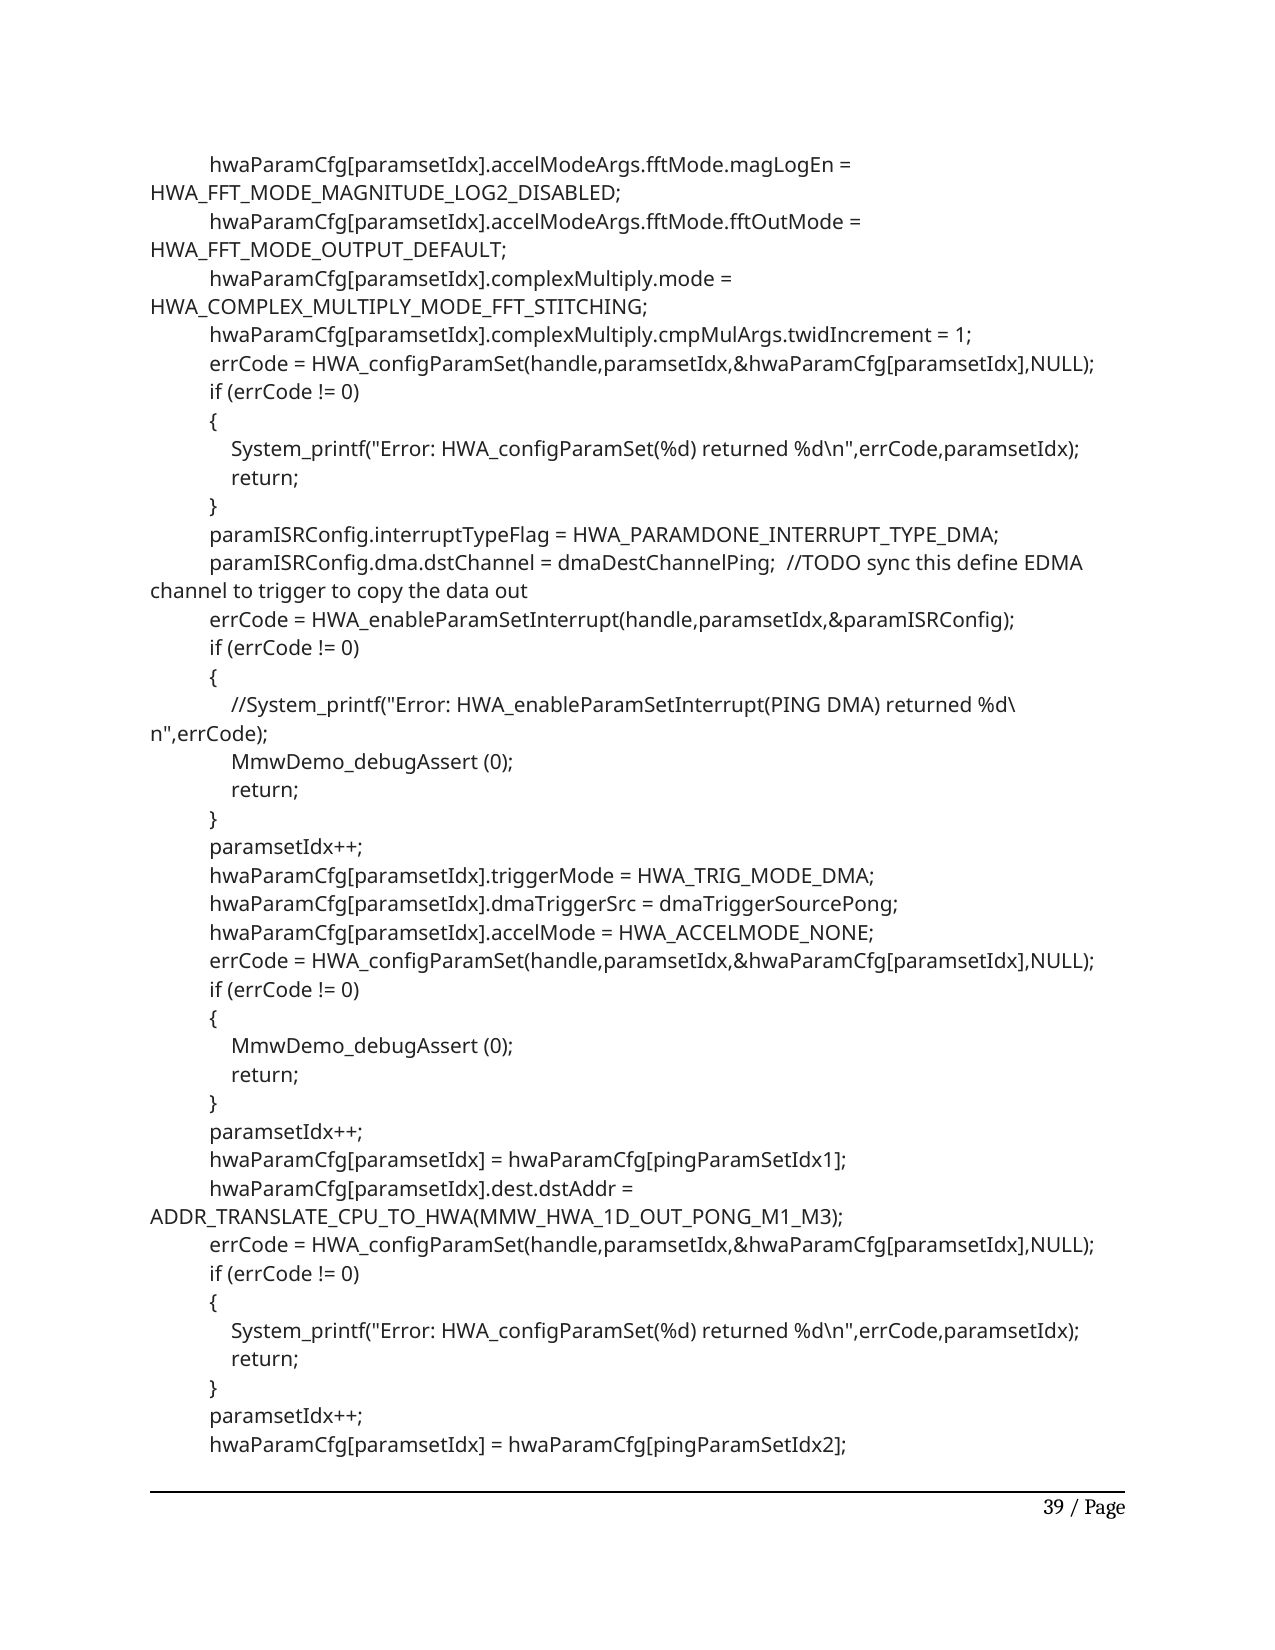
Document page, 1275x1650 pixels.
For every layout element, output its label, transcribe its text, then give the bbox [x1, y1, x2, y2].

text hwaParamCfg[paramsetIdx].accelMode = HWA_ACCELMODE_NONE; [150, 918, 1125, 946]
text hwaParamCfg[paramsetIdx].accelModeArgs.fftMode.fftOutMode = HWA_FFT_MODE_OUTPUT_DEFAULT; [150, 207, 1125, 264]
text { [150, 662, 1125, 690]
text errCode = HWA_configParamSet(handle,paramsetIdx,&hwaParamCfg[paramsetIdx],NULL); [150, 946, 1125, 975]
text System_printf("Error: HWA_configParamSet(%d) returned %d\n",errCode,paramsetIdx); [150, 1316, 1125, 1344]
text hwaParamCfg[paramsetIdx].complexMultiply.mode = HWA_COMPLEX_MULTIPLY_MODE_FFT_STITCHING; [150, 264, 1125, 321]
text } [150, 1373, 1125, 1401]
text paramsetIdx++; [150, 1401, 1125, 1430]
text paramsetIdx++; [150, 1117, 1125, 1145]
text { [150, 1003, 1125, 1032]
text paramISRConfig.dma.dstChannel = dmaDestChannelPing; //TODO sync this define EDMA channel to trigger to copy the data out [150, 548, 1125, 605]
text hwaParamCfg[paramsetIdx].triggerMode = HWA_TRIG_MODE_DMA; [150, 861, 1125, 889]
text MmwDemo_debugAssert (0); [150, 1032, 1125, 1060]
text return; [150, 776, 1125, 804]
text return; [150, 463, 1125, 491]
text hwaParamCfg[paramsetIdx].dmaTriggerSrc = dmaTriggerSourcePong; [150, 889, 1125, 918]
text return; [150, 1344, 1125, 1373]
text hwaParamCfg[paramsetIdx].complexMultiply.cmpMulArgs.twidIncrement = 1; [150, 321, 1125, 349]
text errCode = HWA_configParamSet(handle,paramsetIdx,&hwaParamCfg[paramsetIdx],NULL); [150, 1231, 1125, 1259]
text paramsetIdx++; [150, 832, 1125, 861]
text errCode = HWA_configParamSet(handle,paramsetIdx,&hwaParamCfg[paramsetIdx],NULL); [150, 349, 1125, 377]
text System_printf("Error: HWA_configParamSet(%d) returned %d\n",errCode,paramsetIdx); [150, 434, 1125, 463]
text } [150, 804, 1125, 832]
text { [150, 406, 1125, 434]
text hwaParamCfg[paramsetIdx].dest.dstAddr = ADDR_TRANSLATE_CPU_TO_HWA(MMW_HWA_1D_OUT_PONG_M1_M3); [150, 1174, 1125, 1231]
text return; [150, 1060, 1125, 1088]
text MmwDemo_debugAssert (0); [150, 747, 1125, 776]
text hwaParamCfg[paramsetIdx].accelModeArgs.fftMode.magLogEn = HWA_FFT_MODE_MAGNITUDE_LOG2_DISABLED; [150, 150, 1125, 207]
text errCode = HWA_enableParamSetInterrupt(handle,paramsetIdx,&paramISRConfig); [150, 605, 1125, 633]
text if (errCode != 0) [150, 1259, 1125, 1287]
text hwaParamCfg[paramsetIdx] = hwaParamCfg[pingParamSetIdx2]; [150, 1430, 1125, 1458]
text //System_printf("Error: HWA_enableParamSetInterrupt(PING DMA) returned %d\n",errCode); [150, 690, 1125, 747]
text { [150, 1287, 1125, 1316]
text if (errCode != 0) [150, 975, 1125, 1003]
text } [150, 1088, 1125, 1117]
text hwaParamCfg[paramsetIdx] = hwaParamCfg[pingParamSetIdx1]; [150, 1145, 1125, 1174]
text if (errCode != 0) [150, 633, 1125, 662]
text if (errCode != 0) [150, 377, 1125, 406]
text } [150, 491, 1125, 520]
text paramISRConfig.interruptTypeFlag = HWA_PARAMDONE_INTERRUPT_TYPE_DMA; [150, 520, 1125, 548]
